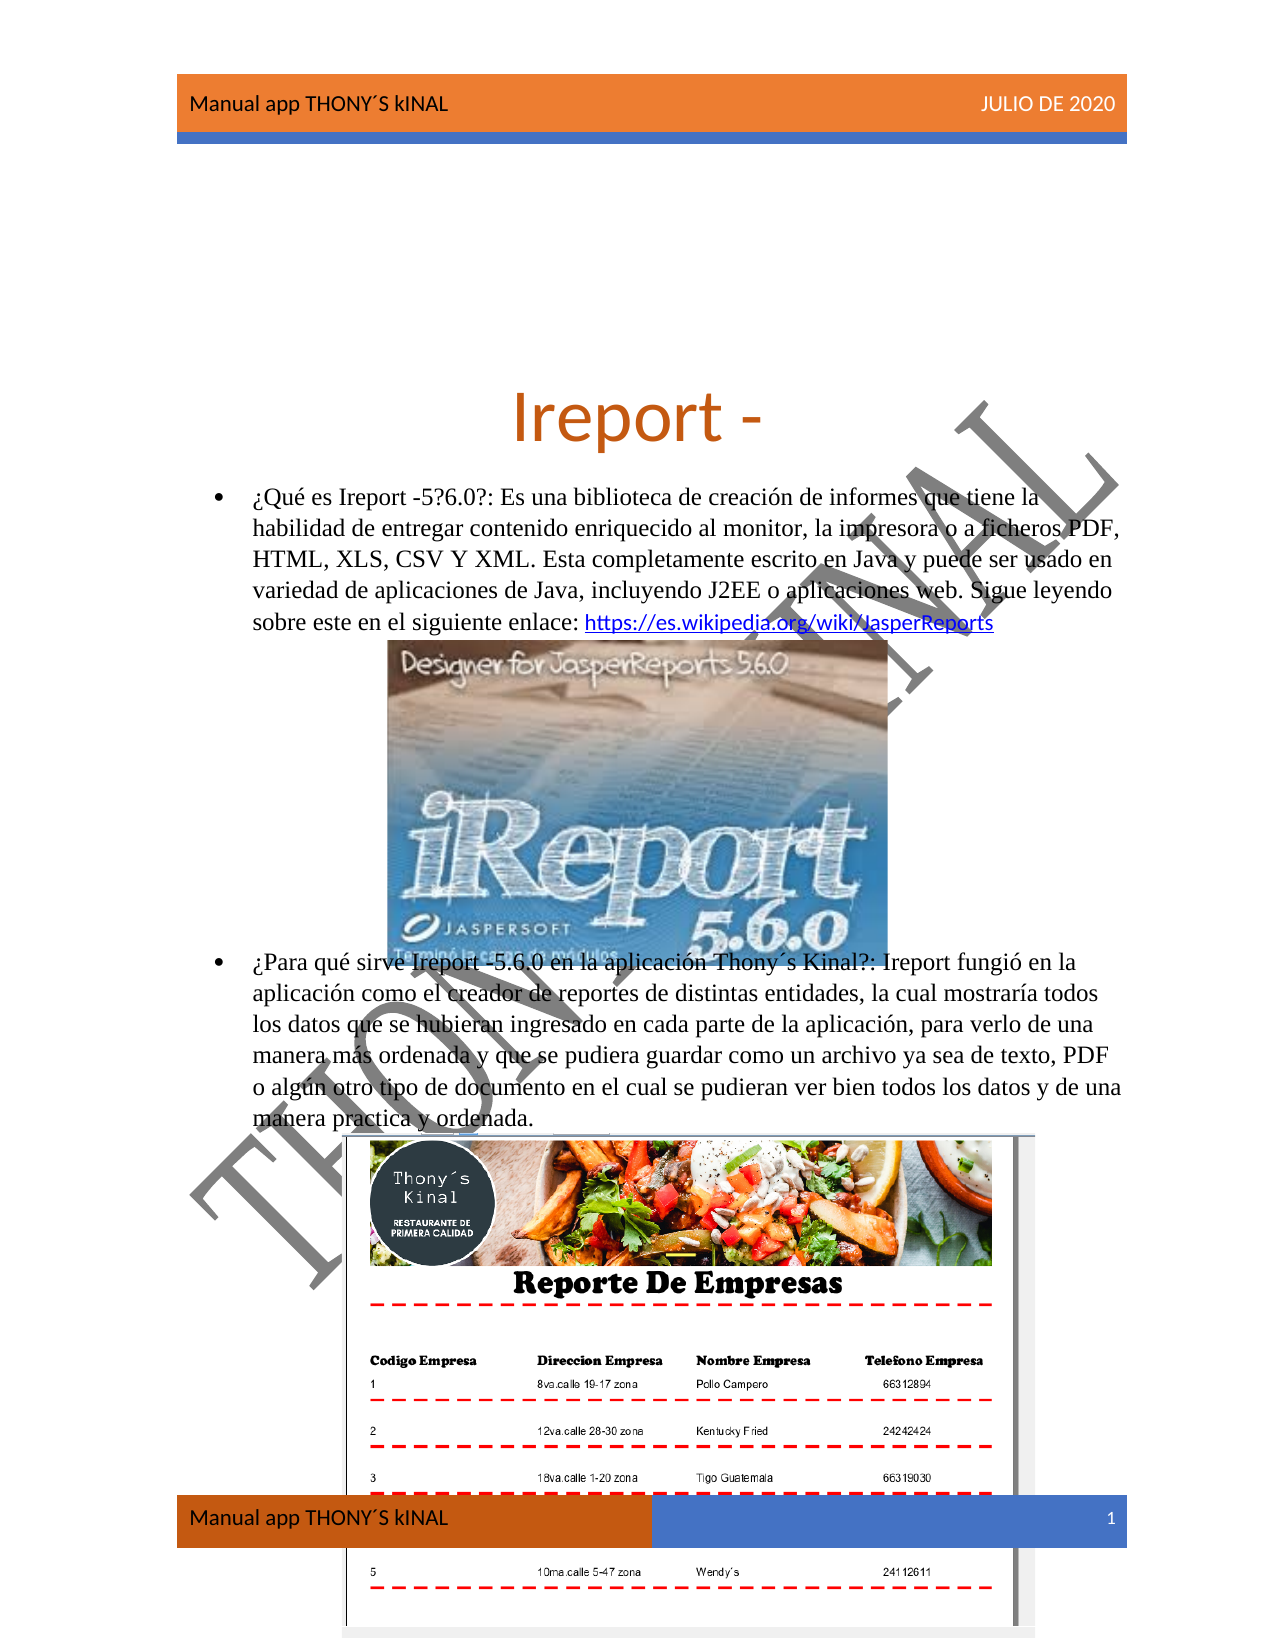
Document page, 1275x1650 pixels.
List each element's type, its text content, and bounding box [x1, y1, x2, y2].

picture [341, 1548, 1036, 1638]
picture [341, 1133, 1036, 1495]
list ¿Qué es Ireport -5?6.0?: Es una biblioteca de creación de informes que tiene la habilidad de entregar contenido enriquecido al monitor, la impresora o a ficheros PDF, HTML, XLS, CSV Y XML. Esta completamente escrito en Java y puede ser usado en variedad de aplicaciones de Java, incluyendo J2EE o aplicaciones web. Sigue leyendo sobre este en el siguiente enlace: https://es.wikipedia.org/wiki/JasperReports [215, 482, 1127, 636]
list ¿Para qué sirve Ireport -5.6.0 en la aplicación Thony´s Kinal?: Ireport fungió en la aplicación como el creador de reportes de distintas entidades, la cual mostraría todos los datos que se hubieran ingresado en cada parte de la aplicación, para verlo de una manera más ordenada y que se pudiera guardar como un archivo ya sea de texto, PDF o algún otro tipo de documento en el cual se pudieran ver bien todos los datos y de una manera practica y ordenada. [215, 947, 1127, 1131]
picture [387, 640, 888, 947]
